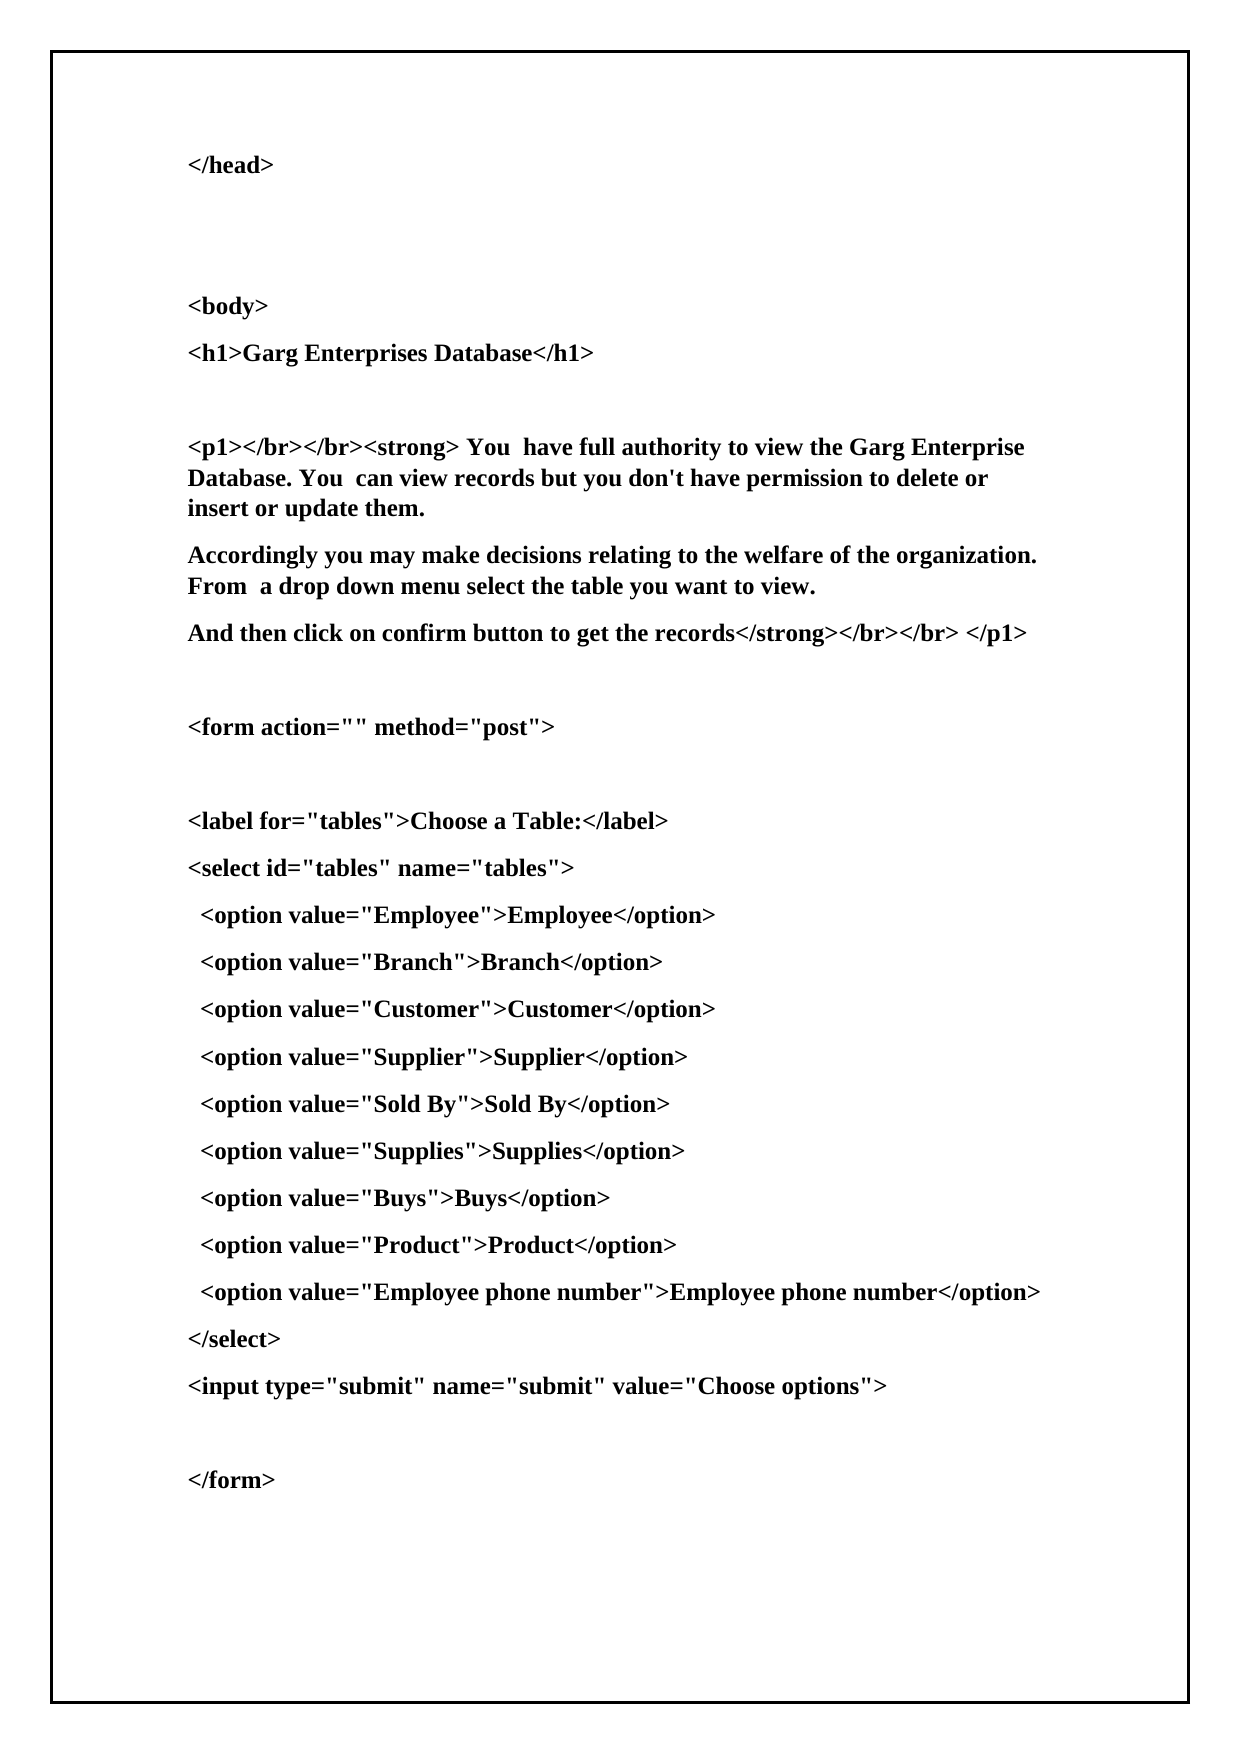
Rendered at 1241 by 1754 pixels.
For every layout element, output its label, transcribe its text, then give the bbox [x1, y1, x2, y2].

text <p1></br></br><strong> You have full authority to view the Garg Enterprise Database. You can view records but you don't have permission to delete or insert or update them. [187, 432, 1053, 522]
text <option value="Branch">Branch</option> [187, 947, 1053, 976]
text <option value="Sold By">Sold By</option> [187, 1089, 1053, 1117]
text Accordingly you may make decisions relating to the welfare of the organization. From a drop down menu select the table you want to view. [187, 540, 1053, 599]
text <option value="Supplier">Supplier</option> [187, 1042, 1053, 1070]
text </form> [187, 1465, 1053, 1494]
text </head> [187, 150, 1053, 179]
text <option value="Product">Product</option> [187, 1230, 1053, 1259]
text <option value="Supplies">Supplies</option> [187, 1136, 1053, 1164]
text <h1>Garg Enterprises Database</h1> [187, 338, 1053, 367]
text <form action="" method="post"> [187, 712, 1053, 741]
text <label for="tables">Choose a Table:</label> [187, 806, 1053, 835]
text <option value="Buys">Buys</option> [187, 1183, 1053, 1212]
text <option value="Customer">Customer</option> [187, 994, 1053, 1023]
text </select> [187, 1324, 1053, 1353]
text <option value="Employee phone number">Employee phone number</option> [187, 1277, 1053, 1306]
text <select id="tables" name="tables"> [187, 853, 1053, 882]
text <option value="Employee">Employee</option> [187, 900, 1053, 929]
text And then click on confirm button to get the records</strong></br></br> </p1> [187, 618, 1053, 647]
text <input type="submit" name="submit" value="Choose options"> [187, 1371, 1053, 1400]
text <body> [187, 291, 1053, 320]
